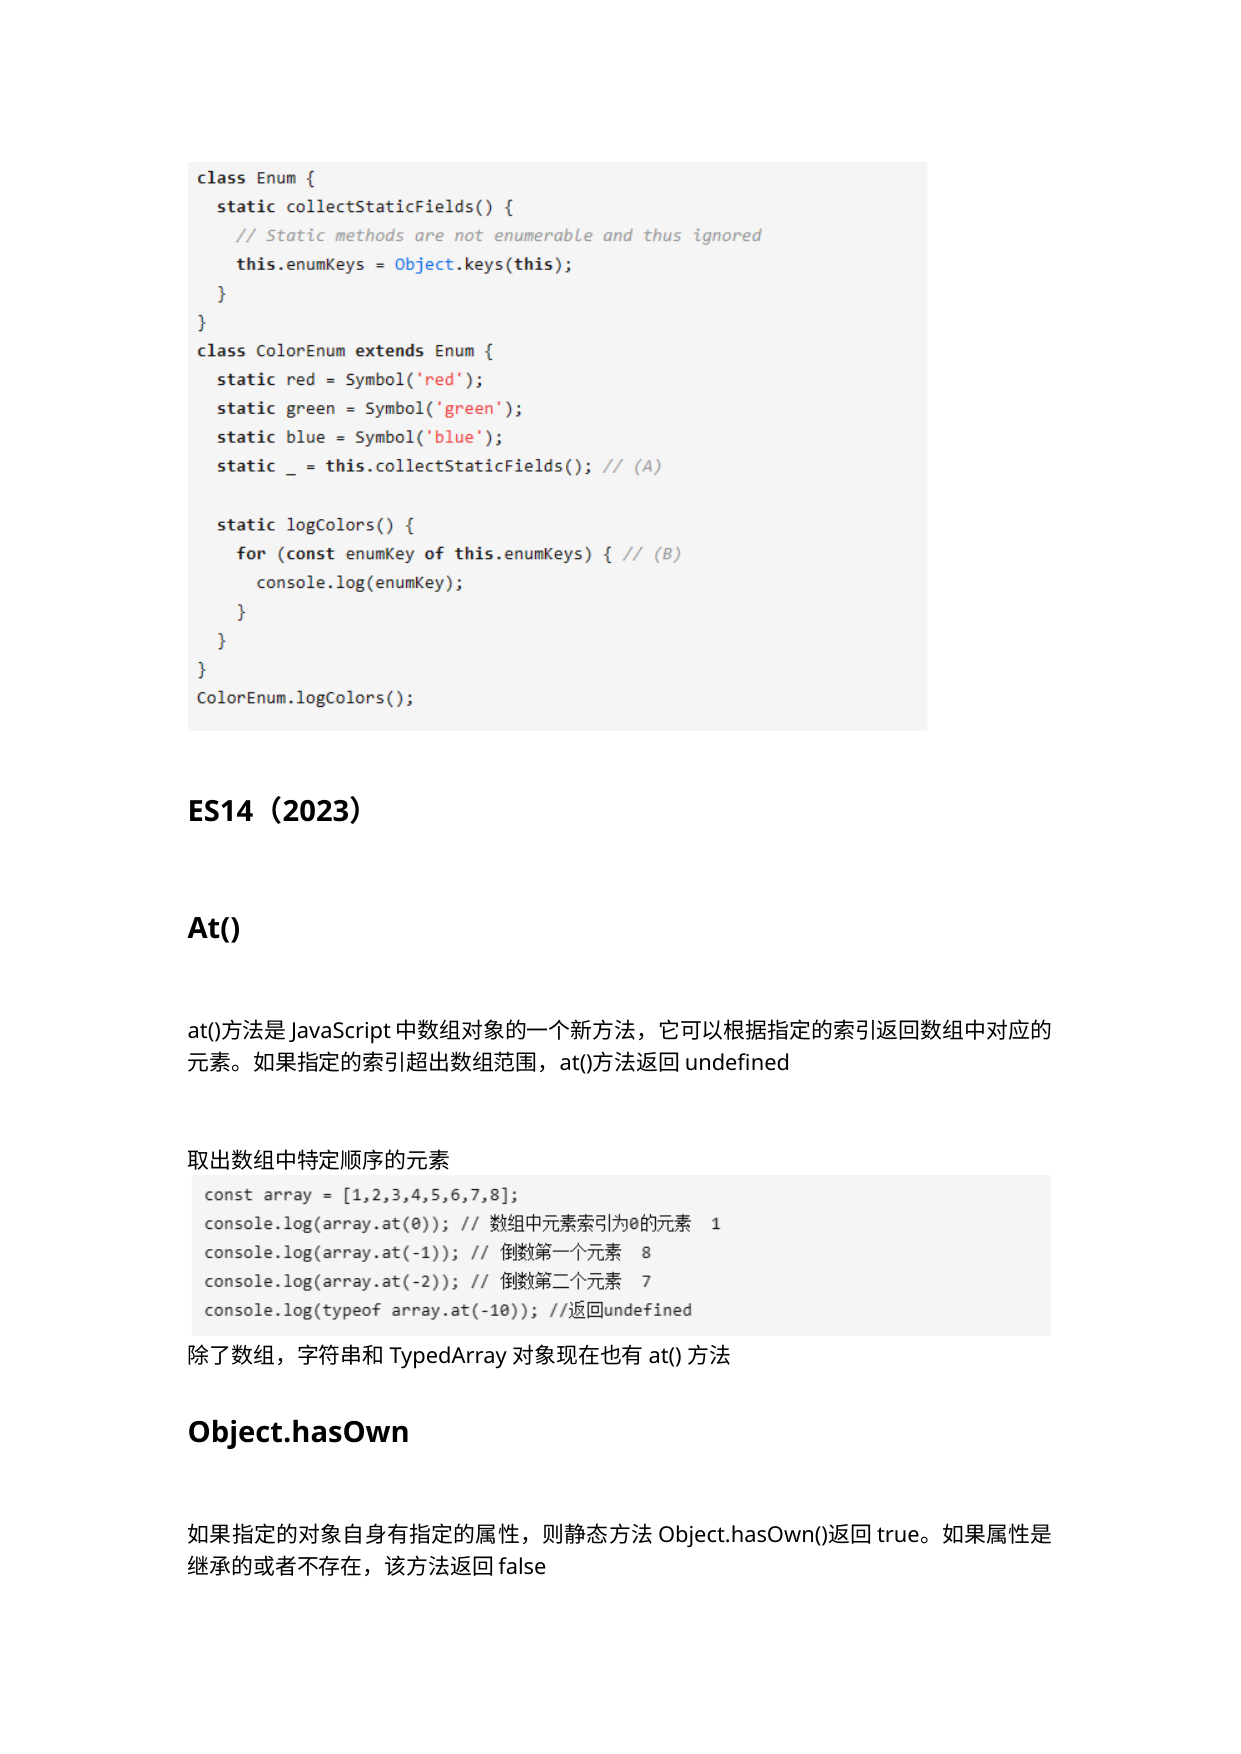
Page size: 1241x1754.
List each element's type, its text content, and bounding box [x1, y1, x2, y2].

picture [187, 162, 928, 731]
picture [187, 1175, 1052, 1336]
subtitle At() [187, 895, 1053, 960]
text at()方法是JavaScript中数组对象的一个新方法，它可以根据指定的索引返回数组中对应的元素。如果指定的索引超出数组范围，at()方法返回undefined [187, 1012, 1053, 1077]
subtitle Object.hasOwn [187, 1399, 1053, 1464]
subtitle ES14（2023） [187, 776, 1053, 841]
text 取出数组中特定顺序的元素 [187, 1142, 1053, 1175]
text 除了数组，字符串和 TypedArray 对象现在也有 at() 方法 [187, 1337, 1053, 1370]
text 如果指定的对象自身有指定的属性，则静态方法Object.hasOwn()返回true。如果属性是继承的或者不存在，该方法返回false [187, 1516, 1053, 1581]
